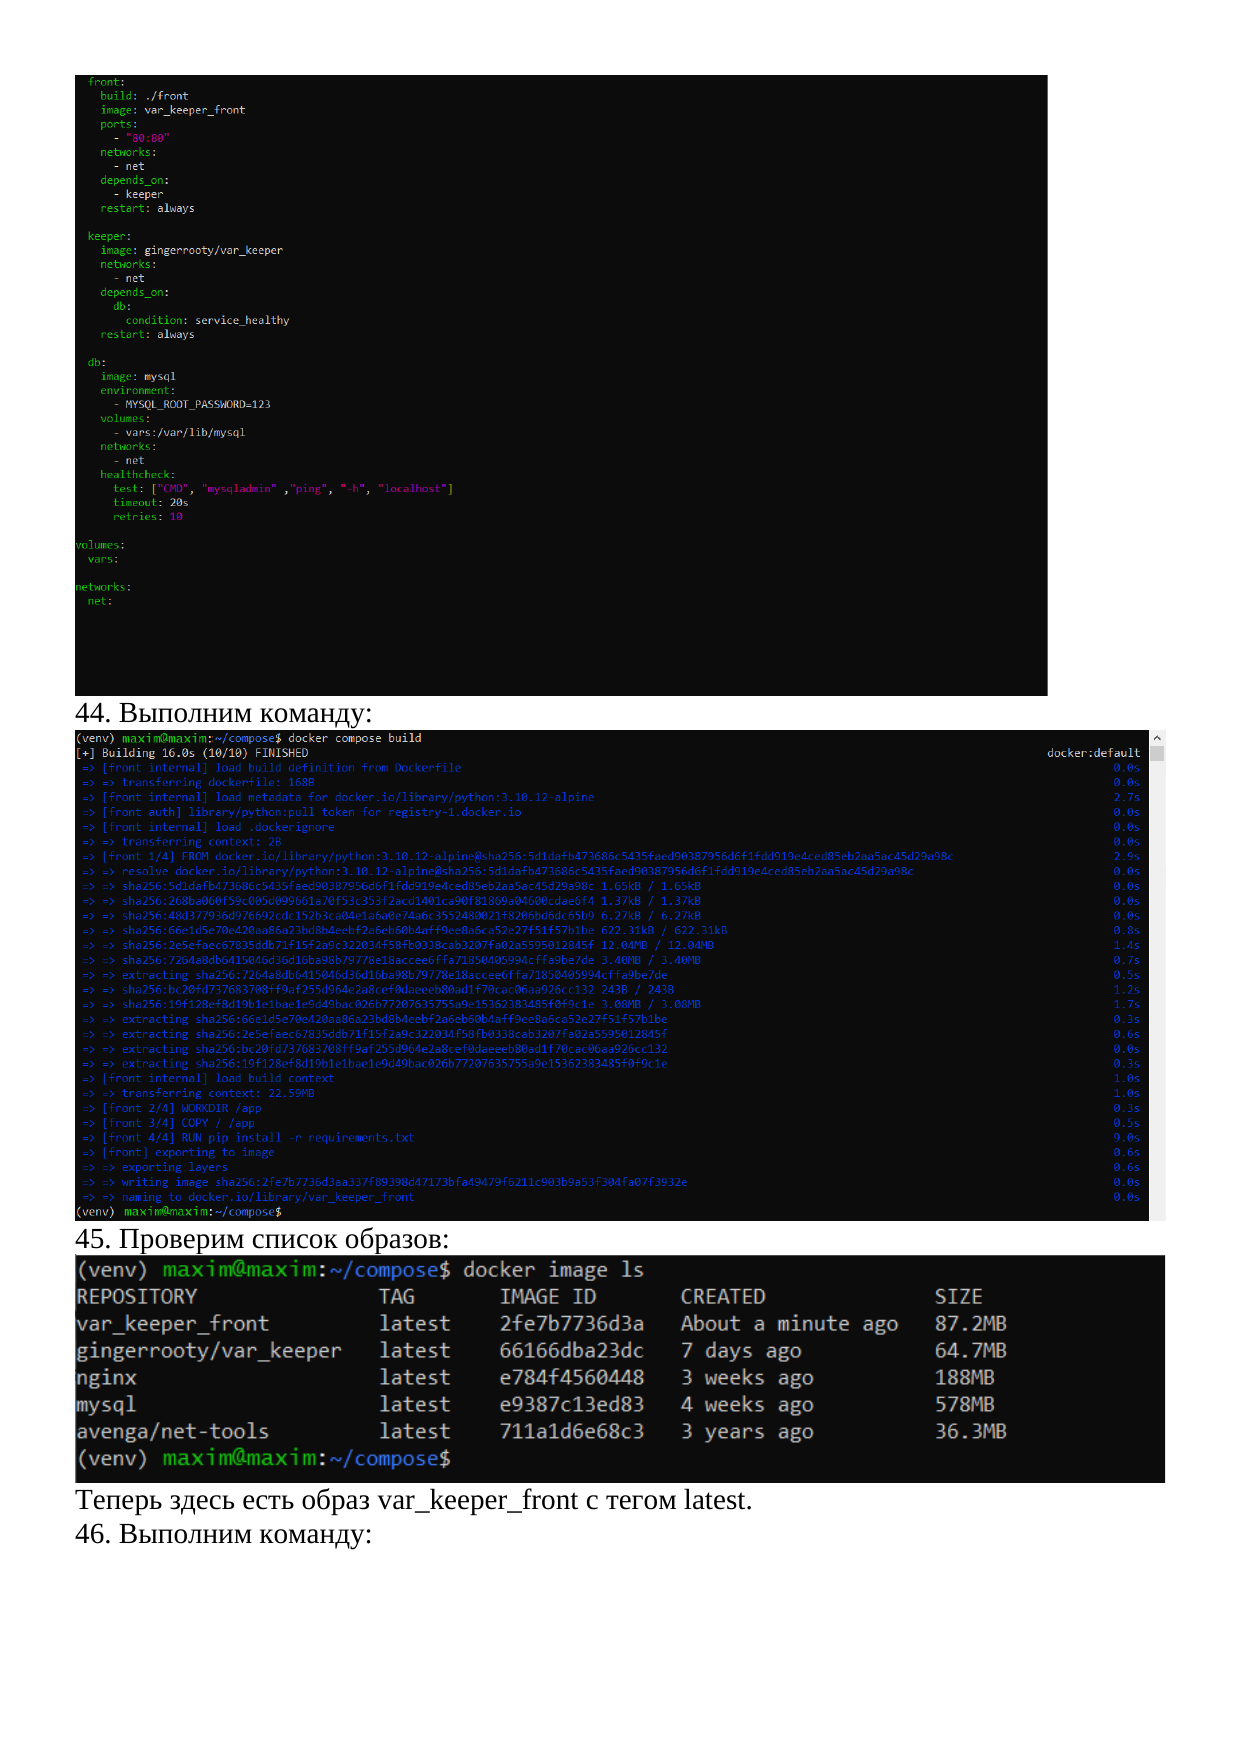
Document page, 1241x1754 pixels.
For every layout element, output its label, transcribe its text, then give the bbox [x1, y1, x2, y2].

text Теперь здесь есть образ var_keeper_front с тегом latest. [75, 1483, 1165, 1516]
text 44. Выполним команду: [75, 696, 1165, 729]
picture [75, 729, 1166, 1221]
picture [75, 75, 1048, 696]
picture [75, 1254, 1166, 1483]
text 45. Проверим список образов: [75, 1221, 1165, 1254]
text 46. Выполним команду: [75, 1516, 1165, 1549]
